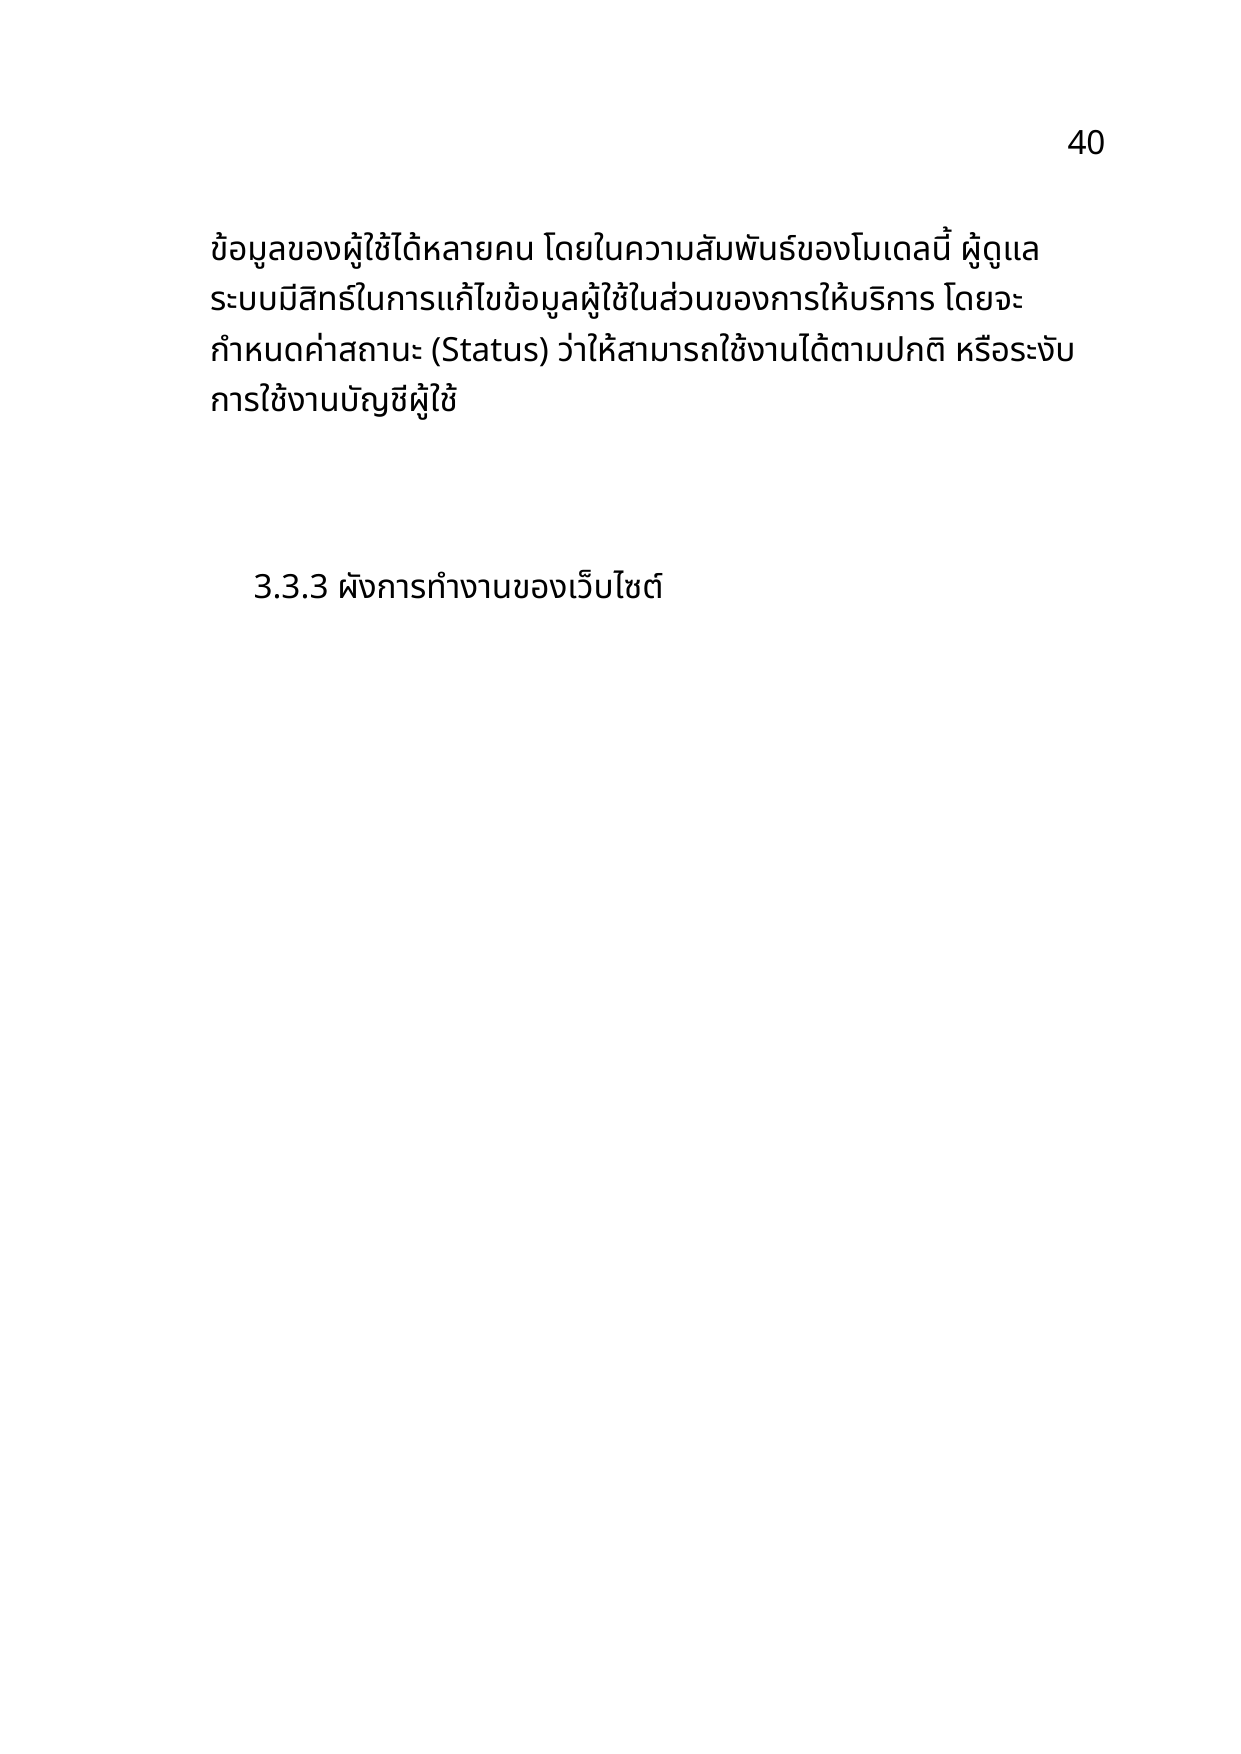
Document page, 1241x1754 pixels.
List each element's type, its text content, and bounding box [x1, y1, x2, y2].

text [210, 225, 1105, 427]
text 3.3.3 ผังการทำงานของเว็บไซต์ [210, 563, 1105, 614]
